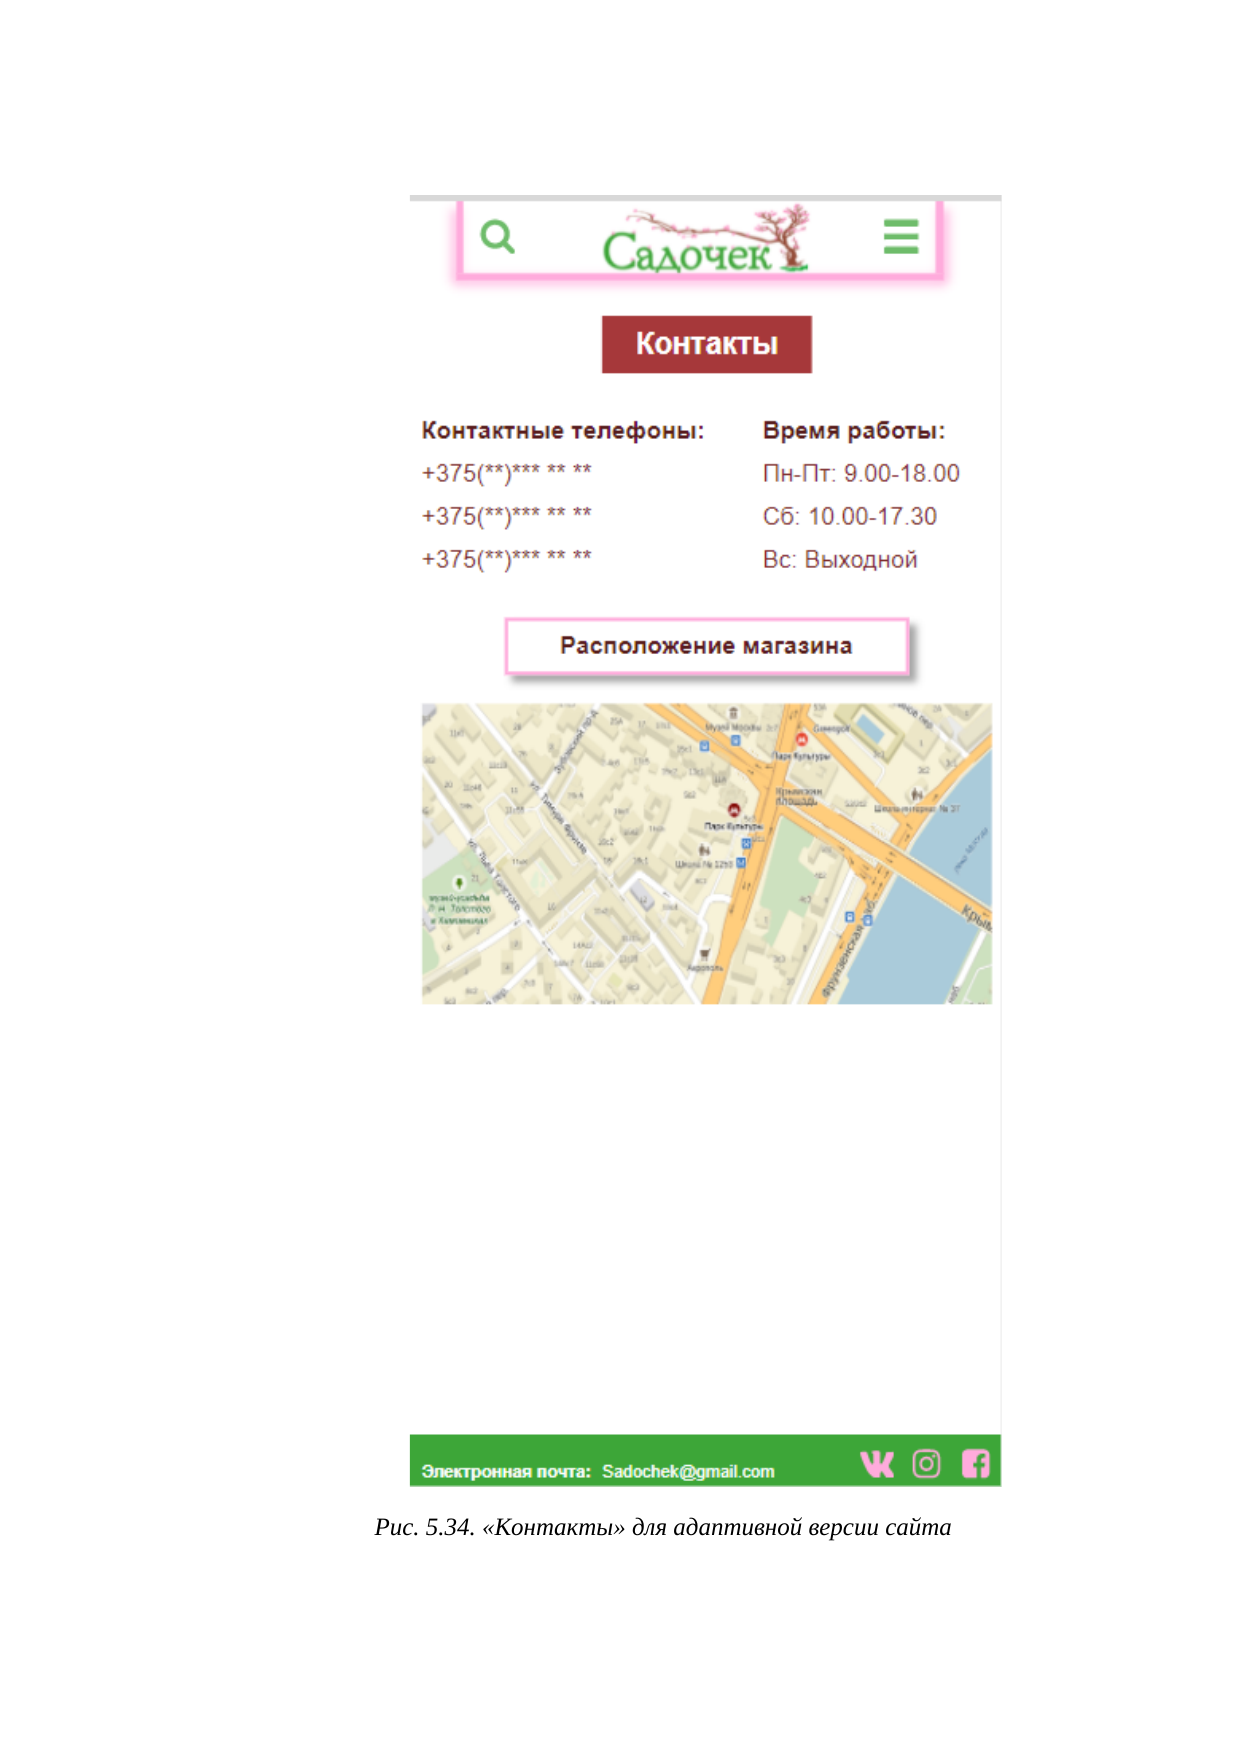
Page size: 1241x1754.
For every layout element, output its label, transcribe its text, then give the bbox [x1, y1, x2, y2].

text Рис. 5.34. «Контакты» для адаптивной версии сайта [177, 1512, 1152, 1541]
picture [409, 195, 1002, 1487]
